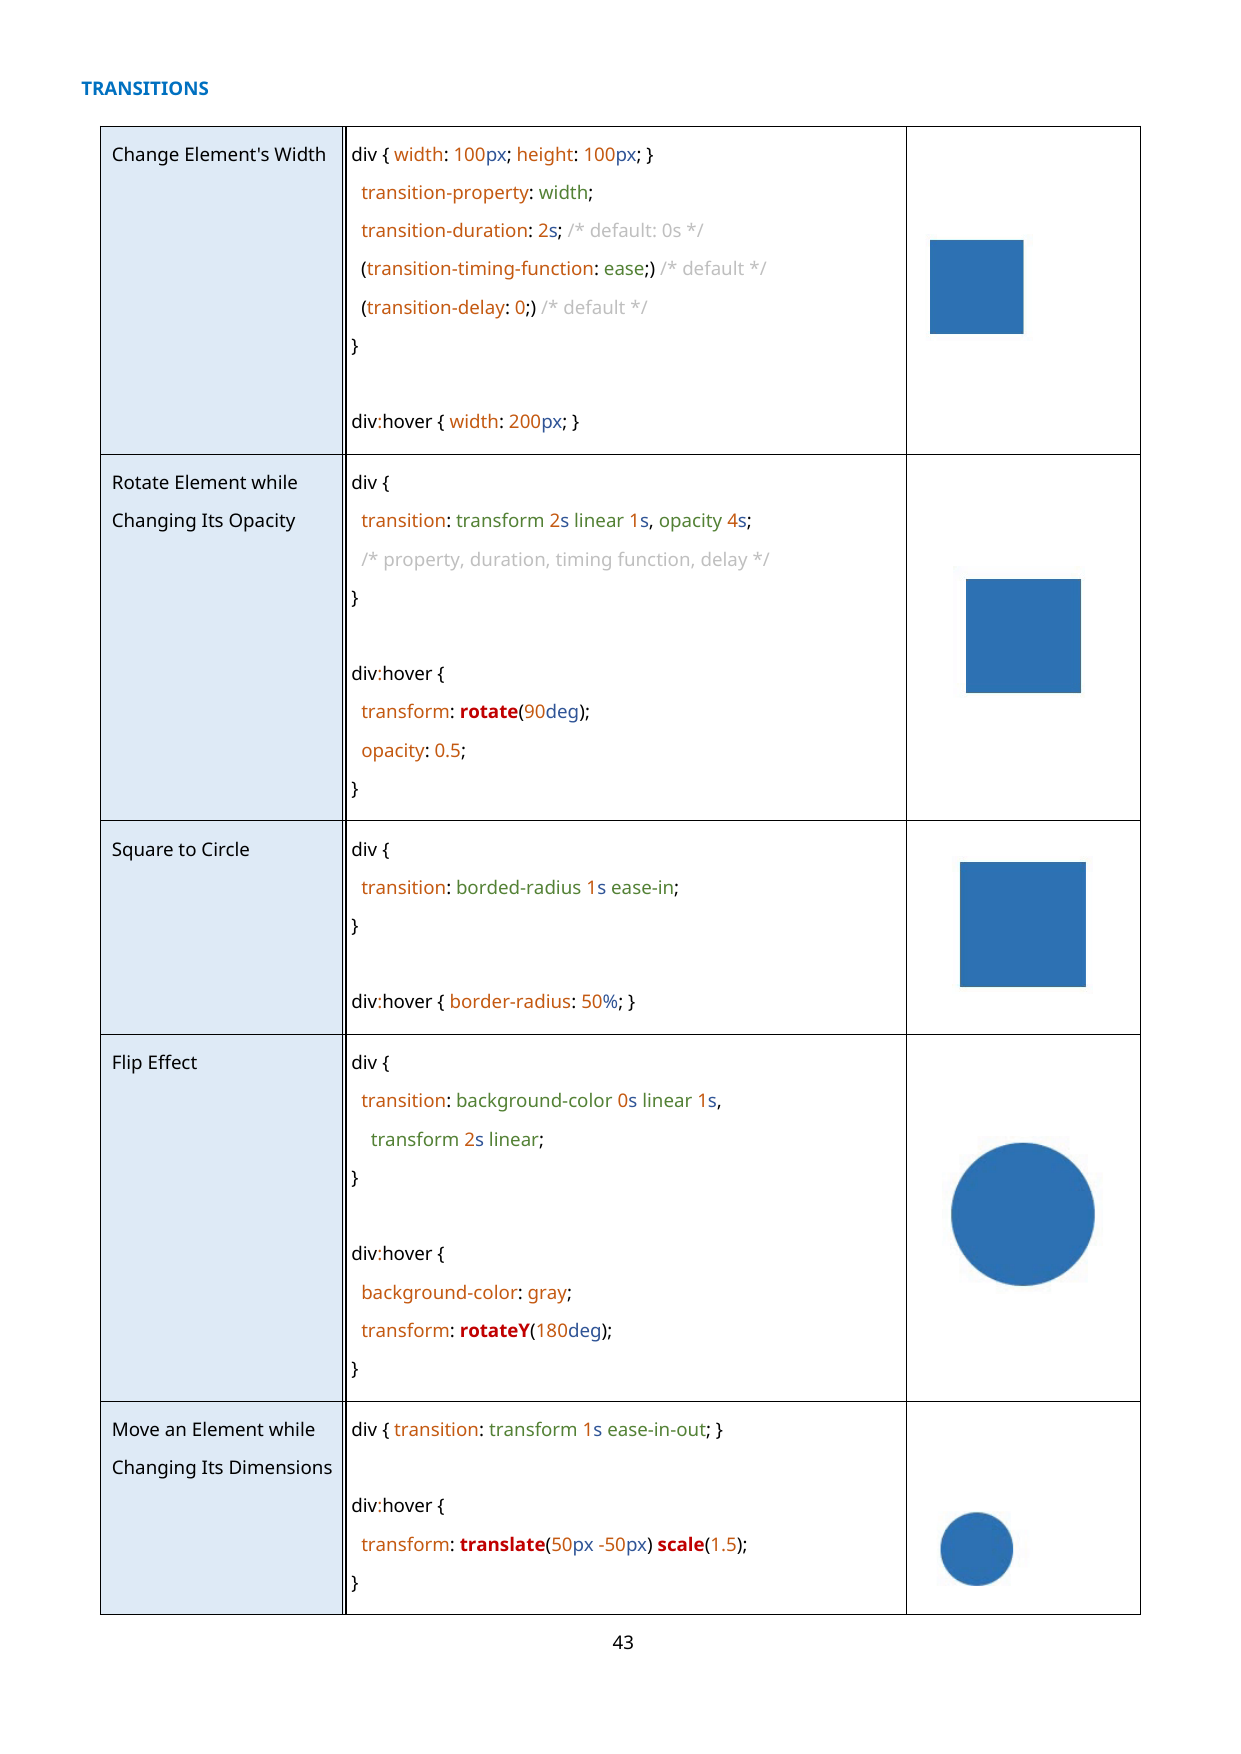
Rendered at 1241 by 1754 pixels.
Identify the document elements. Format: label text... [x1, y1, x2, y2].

table_cell Move an Element while Changing Its Dimensions [101, 1402, 342, 1614]
table_cell [907, 1035, 1140, 1401]
table_cell Rotate Element while Changing Its Opacity [101, 455, 342, 820]
table_cell div { transition: background-color 0s linear 1s, transform 2s linear; } div:hover { background-color: gray; transform: rotateY(180deg); } [347, 1035, 906, 1401]
table_cell [907, 1402, 1140, 1614]
table_cell div { transition: borded-radius 1s ease-in; } div:hover { border-radius: 50%; } [347, 821, 906, 1034]
table_header div { width: 100px; height: 100px; } transition-property: width; transition-duration: 2s; /* default: 0s */ (transition-timing-function: ease;) /* default */ (transition-delay: 0;) /* default */ } div:hover { width: 200px; } [347, 127, 906, 454]
picture [936, 1418, 1109, 1593]
picture [938, 551, 1107, 719]
table_cell div { transition: transform 2s linear 1s, opacity 4s; /* property, duration, timing function, delay */ } div:hover { transform: rotate(90deg); opacity: 0.5; } [347, 455, 906, 820]
picture [941, 1136, 1104, 1294]
picture [951, 856, 1093, 994]
table_cell div { transition: transform 1s ease-in-out; } div:hover { transform: translate(50px -50px) scale(1.5); } [347, 1402, 906, 1614]
table_cell [907, 821, 1140, 1034]
picture [925, 234, 1120, 341]
table_cell [907, 455, 1140, 820]
table_header Change Element's Width [101, 127, 342, 454]
table_cell Square to Circle [101, 821, 342, 1034]
table_header [907, 127, 1140, 454]
table_cell Flip Effect [101, 1035, 342, 1401]
subtitle TRANSITIONS [81, 75, 1165, 101]
